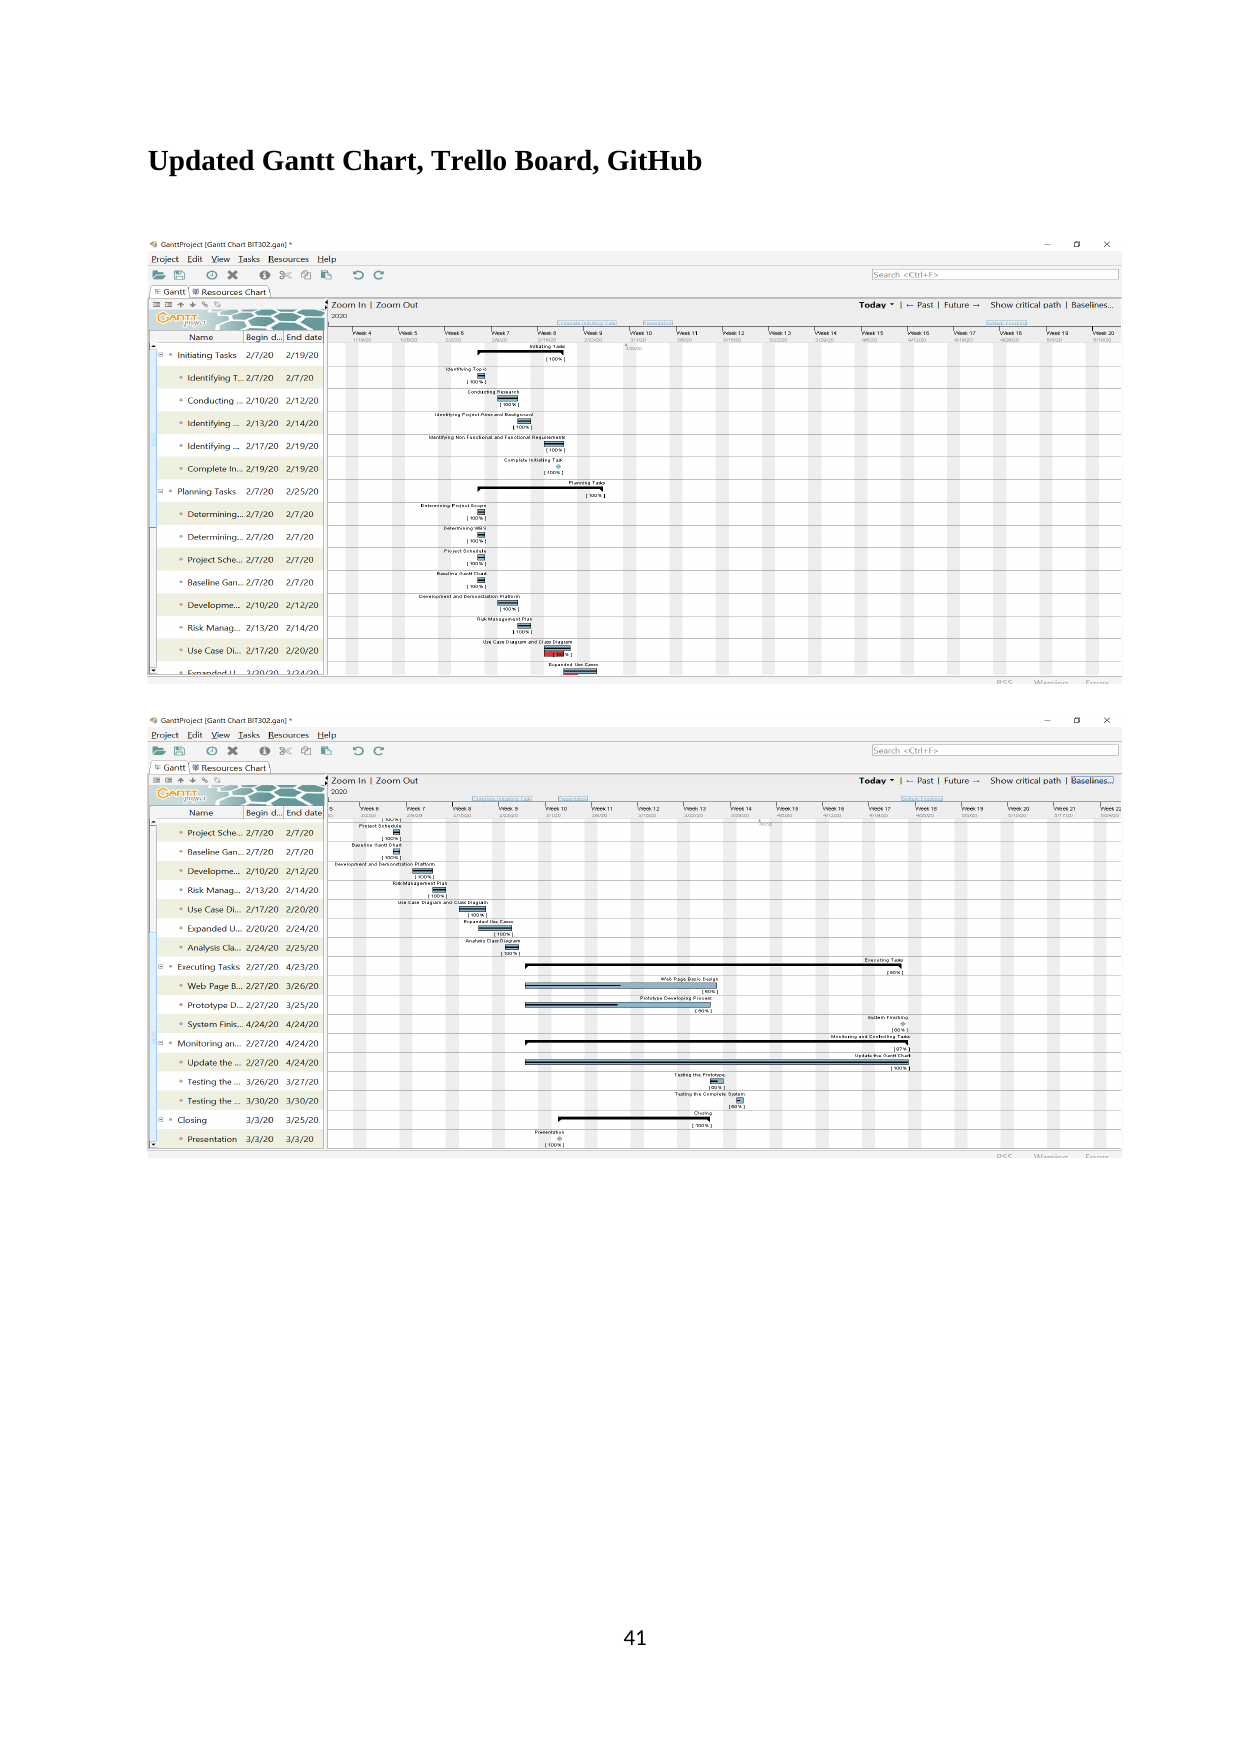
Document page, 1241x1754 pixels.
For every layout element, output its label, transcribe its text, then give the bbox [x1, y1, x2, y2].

picture [147, 714, 1123, 1158]
picture [147, 239, 1123, 684]
text Updated Gantt Chart, Trello Board, GitHub [148, 143, 1122, 177]
